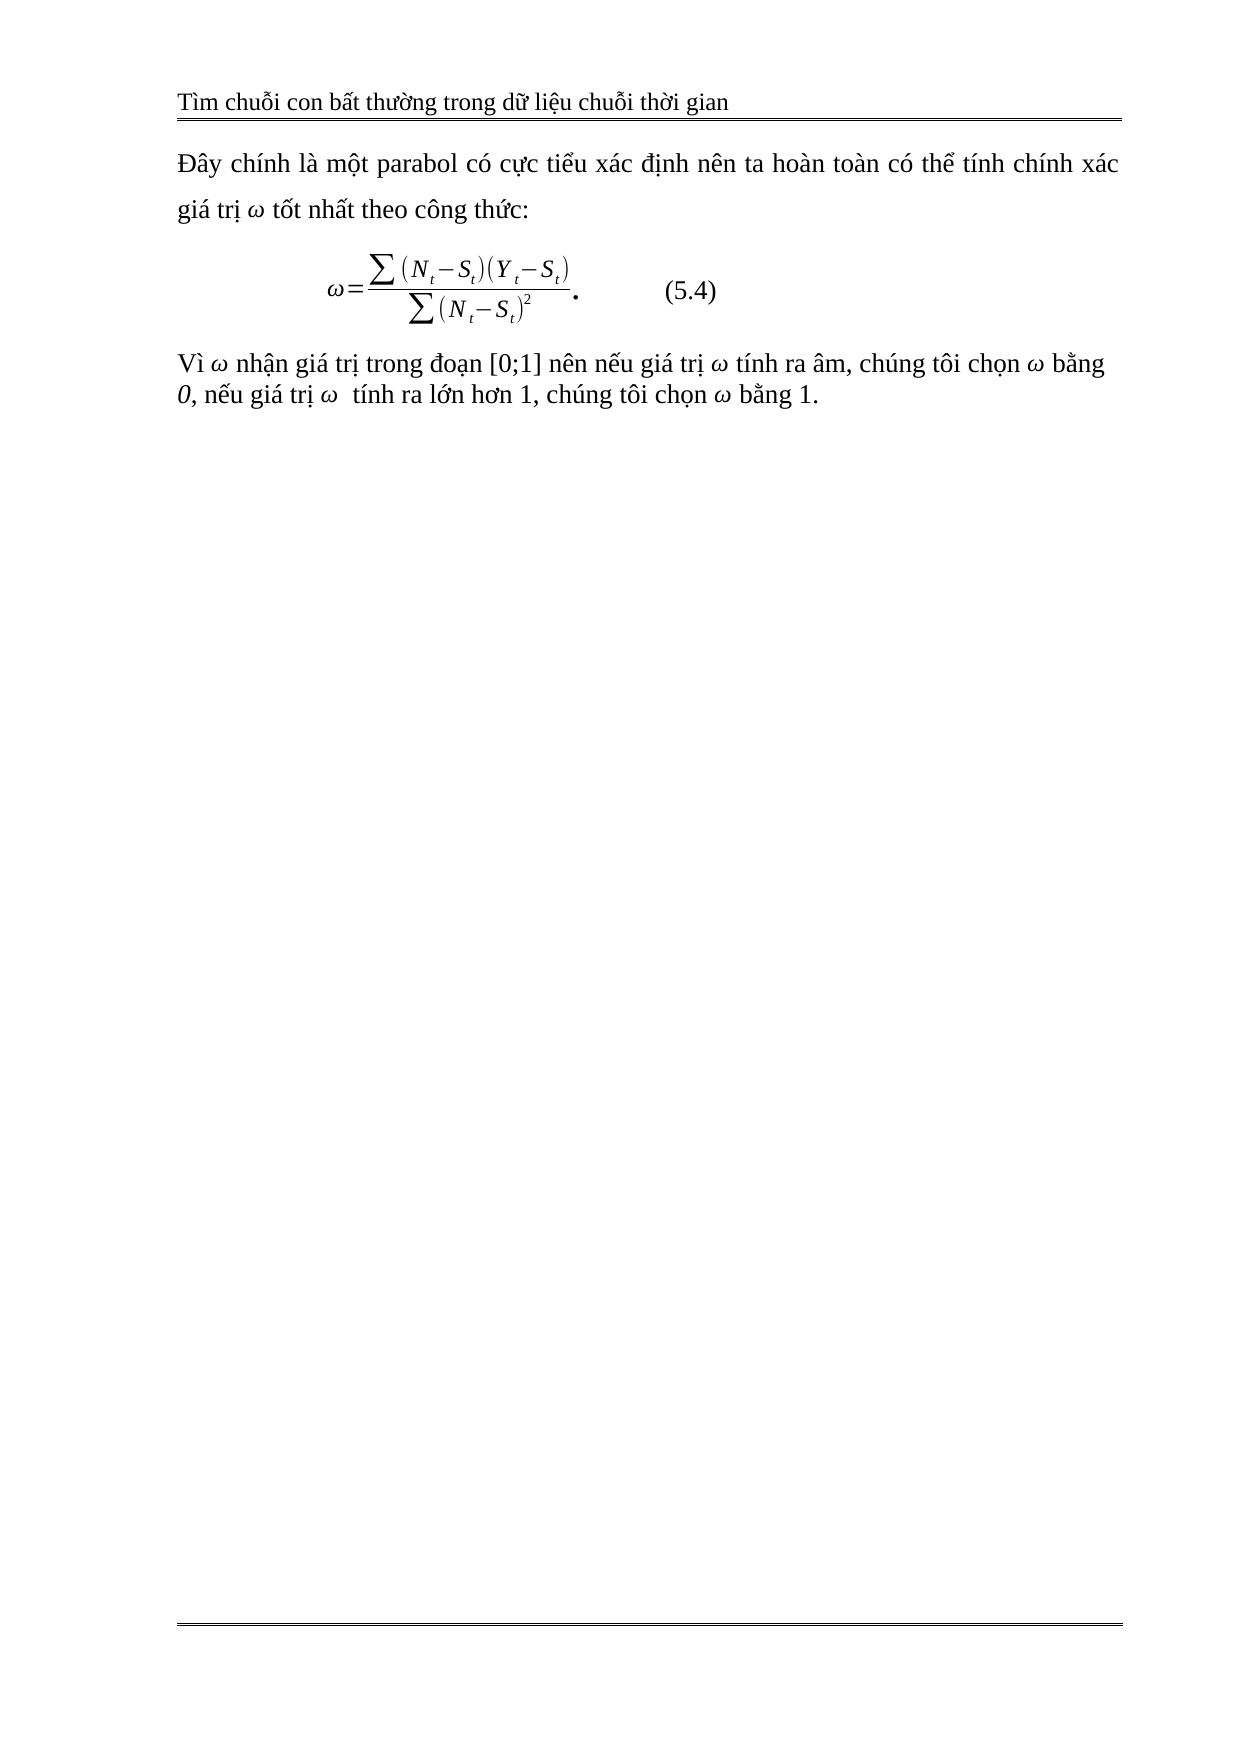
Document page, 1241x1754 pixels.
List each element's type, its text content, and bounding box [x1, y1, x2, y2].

text Vì nhận giá trị trong đoạn [0;1] nên nếu giá trị tính ra âm, chúng tôi chọn bằng 0, nếu giá trị tính ra lớn hơn 1, chúng tôi chọn bằng 1. [177, 347, 1122, 410]
text . (5.4) [252, 253, 1122, 326]
text Đây chính là một parabol có cực tiểu xác định nên ta hoàn toàn có thể tính chính xác giá trị tốt nhất theo công thức: [177, 147, 1122, 225]
